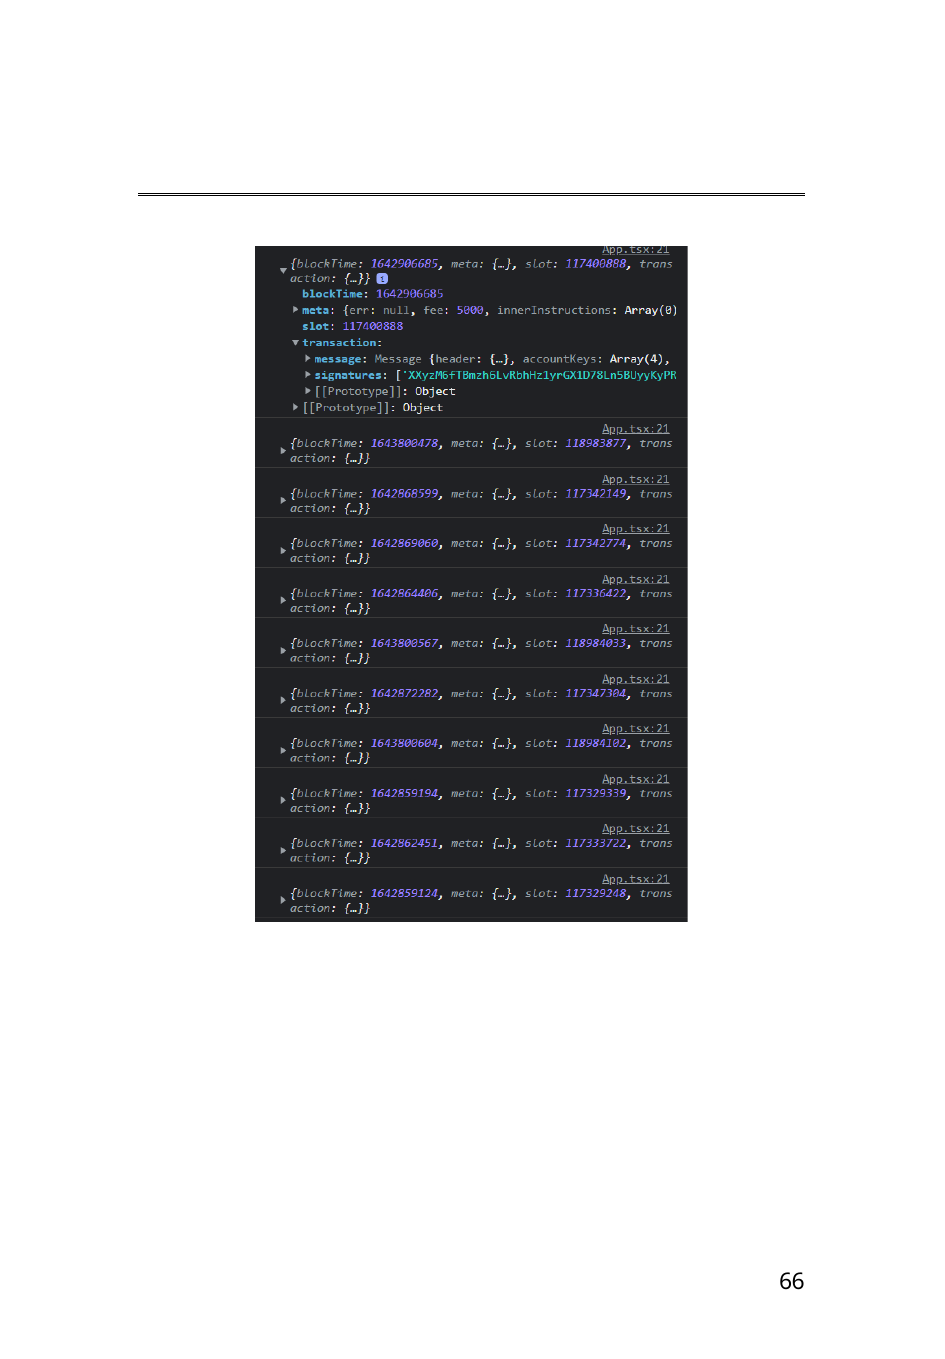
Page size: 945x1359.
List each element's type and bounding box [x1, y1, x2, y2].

picture [255, 246, 688, 922]
